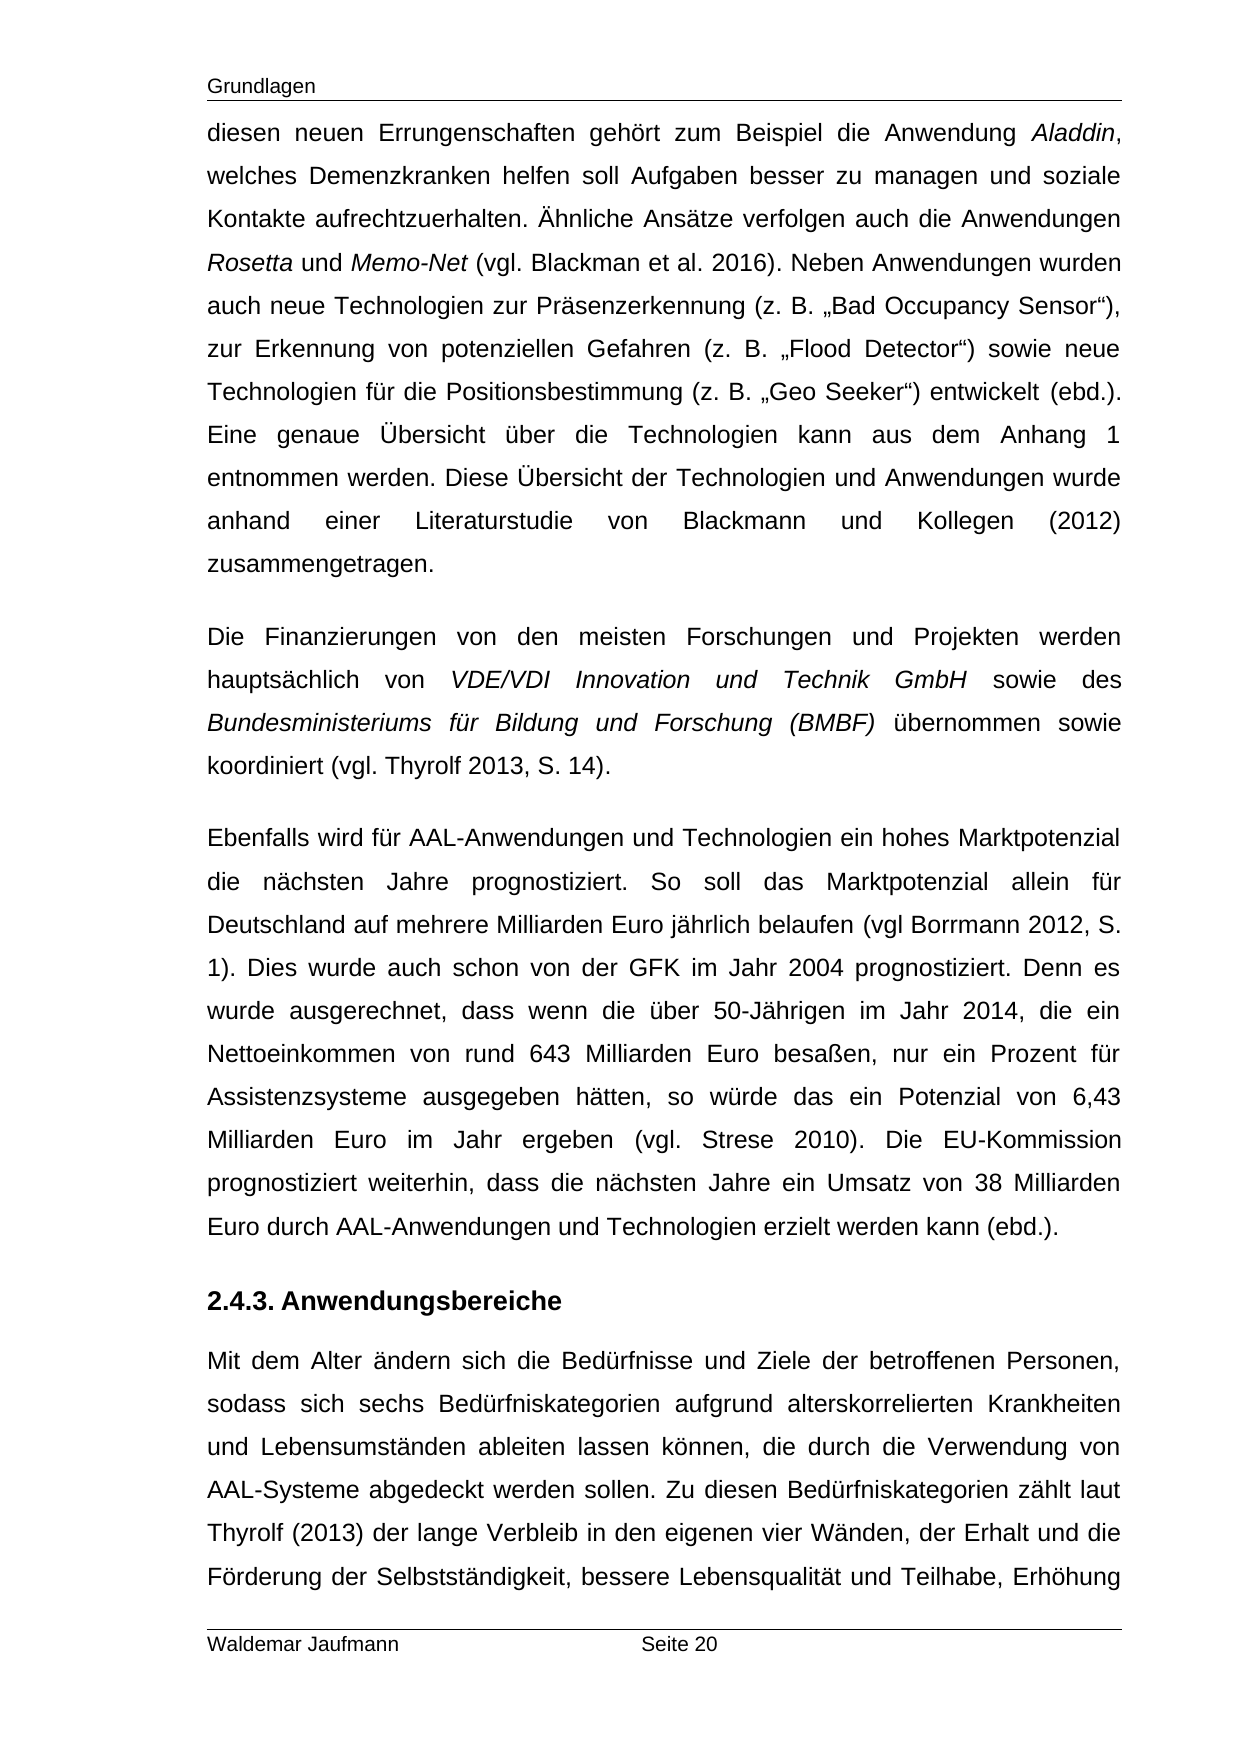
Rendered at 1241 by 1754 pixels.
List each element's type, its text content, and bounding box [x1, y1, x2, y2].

subtitle Anwendungsbereiche [207, 1284, 1122, 1317]
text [207, 118, 1122, 578]
text Ebenfalls wird für AAL-Anwendungen und Technologien ein hohes Marktpotenzial die nächsten Jahre prognostiziert. So soll das Marktpotenzial allein für Deutschland auf mehrere Milliarden Euro jährlich belaufen (vgl Borrmann 2012, S. 1). Dies wurde auch schon von der GFK im Jahr 2004 prognostiziert. Denn es wurde ausgerechnet, dass wenn die über 50-Jährigen im Jahr 2014, die ein Nettoeinkommen von rund 643 Milliarden Euro besaßen, nur ein Prozent für Assistenzsysteme ausgegeben hätten, so würde das ein Potenzial von 6,43 Milliarden Euro im Jahr ergeben (vgl. Strese 2010). Die EU-Kommission prognostiziert weiterhin, dass die nächsten Jahre ein Umsatz von 38 Milliarden Euro durch AAL-Anwendungen und Technologien erzielt werden kann (ebd.). [207, 823, 1122, 1240]
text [207, 1346, 1122, 1590]
text Die Finanzierungen von den meisten Forschungen und Projekten werden hauptsächlich von VDE/VDI Innovation und Technik GmbH sowie des Bundesministeriums für Bildung und Forschung (BMBF) übernommen sowie koordiniert (vgl. Thyrolf 2013, S. 14). [207, 622, 1122, 780]
